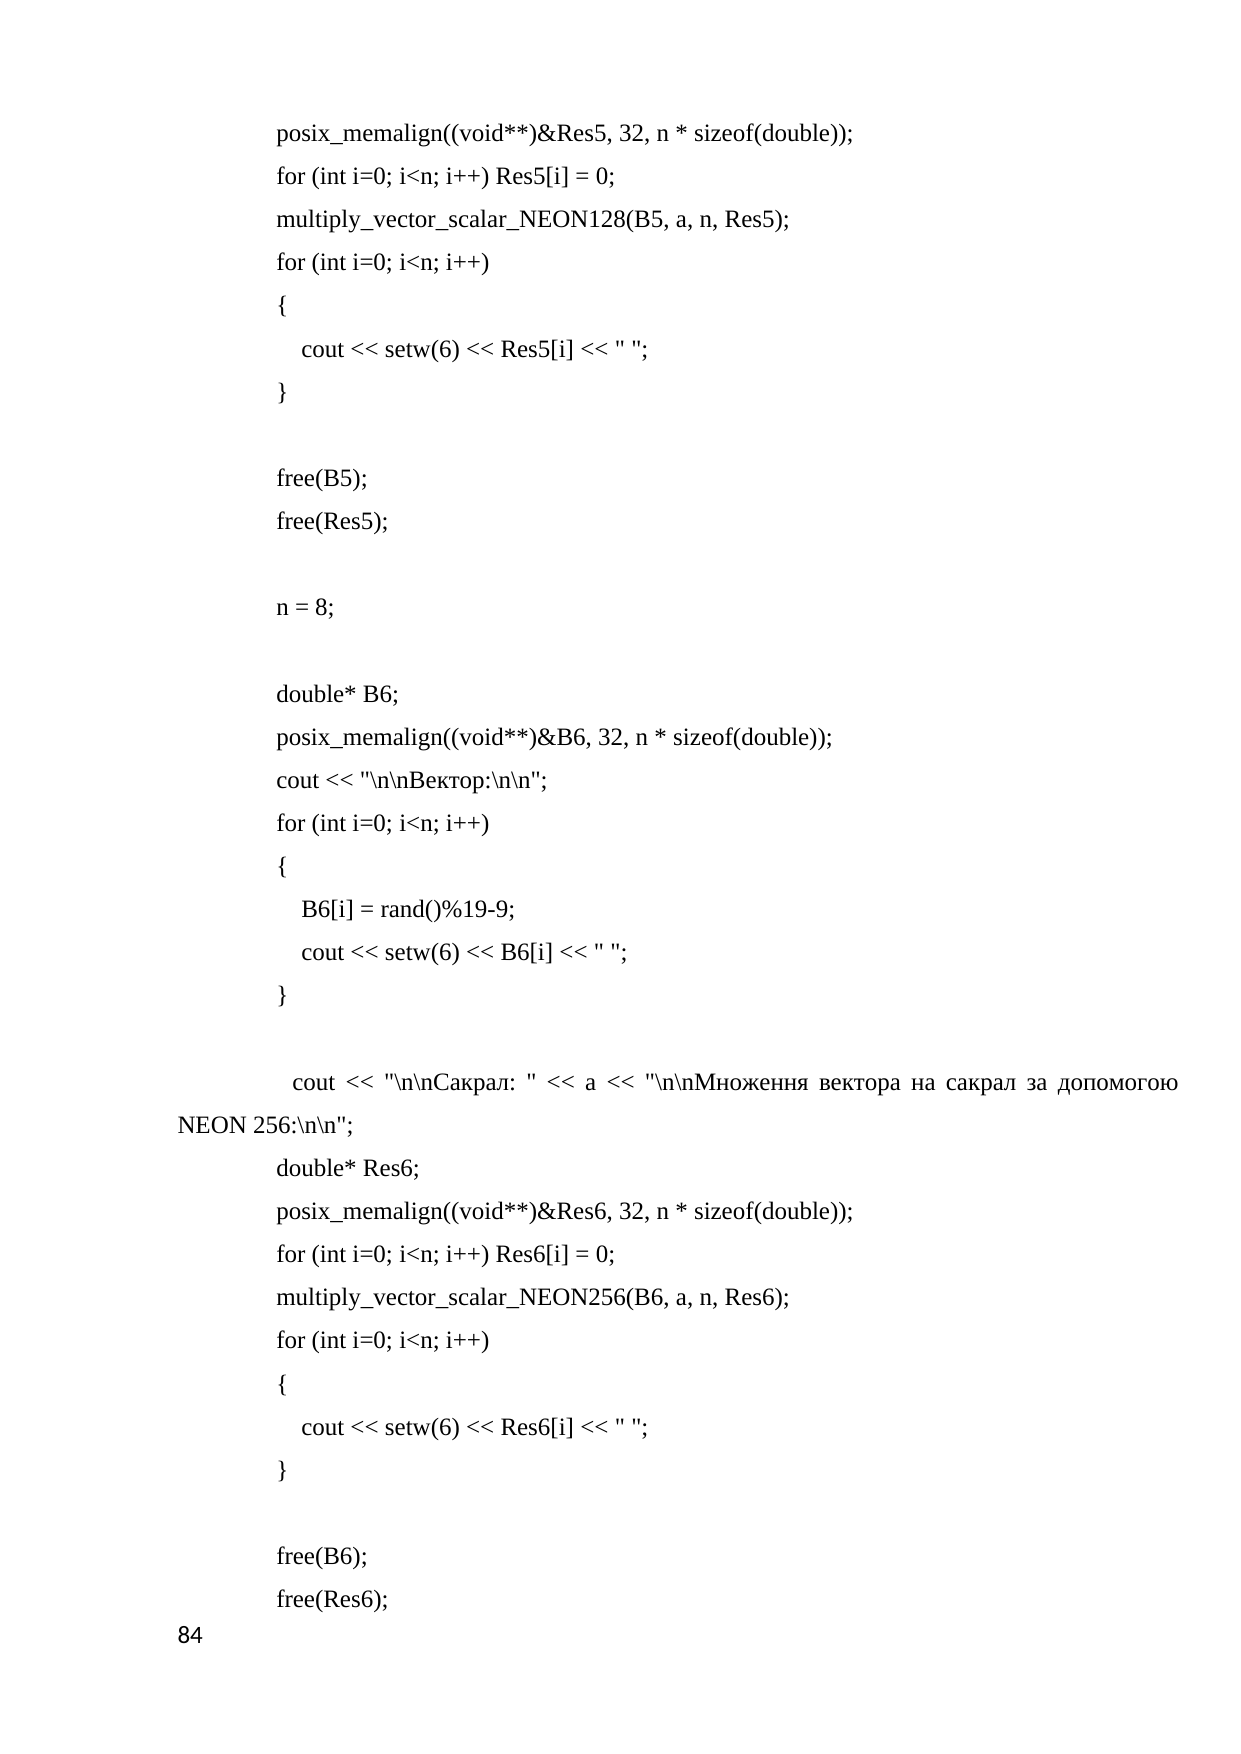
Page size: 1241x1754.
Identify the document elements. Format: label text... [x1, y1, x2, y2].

text cout << setw(6) << Res5[i] << " "; [177, 334, 1181, 362]
text multiply_vector_scalar_NEON128(B5, a, n, Res5); [177, 204, 1181, 233]
text B6[i] = rand()%19-9; [177, 894, 1181, 923]
text } [177, 1455, 1181, 1484]
text for (int i=0; i<n; i++) [177, 247, 1181, 276]
text { [177, 1369, 1181, 1397]
text posix_memalign((void**)&B6, 32, n * sizeof(double)); [177, 722, 1181, 751]
text for (int i=0; i<n; i++) Res6[i] = 0; [177, 1239, 1181, 1268]
text for (int i=0; i<n; i++) [177, 1326, 1181, 1354]
text for (int i=0; i<n; i++) Res5[i] = 0; [177, 161, 1181, 190]
text multiply_vector_scalar_NEON256(B6, a, n, Res6); [177, 1282, 1181, 1311]
text posix_memalign((void**)&Res5, 32, n * sizeof(double)); [177, 118, 1181, 147]
text n = 8; [177, 592, 1181, 621]
text double* B6; [177, 679, 1181, 707]
text free(B6); [177, 1541, 1181, 1570]
text posix_memalign((void**)&Res6, 32, n * sizeof(double)); [177, 1196, 1181, 1225]
text free(Res6); [177, 1584, 1181, 1613]
text free(Res5); [177, 506, 1181, 535]
text } [177, 981, 1181, 1009]
text } [177, 377, 1181, 406]
text cout << setw(6) << Res6[i] << " "; [177, 1412, 1181, 1441]
text { [177, 851, 1181, 880]
text cout << "\n\nCакрал: " << a << "\n\nМноження вектора на сакрал за допомогою NEON 256:\n\n"; [177, 1067, 1181, 1139]
text double* Res6; [177, 1153, 1181, 1182]
text for (int i=0; i<n; i++) [177, 808, 1181, 837]
text { [177, 291, 1181, 319]
text cout << setw(6) << B6[i] << " "; [177, 937, 1181, 966]
text free(B5); [177, 463, 1181, 492]
text cout << "\n\nВектор:\n\n"; [177, 765, 1181, 794]
